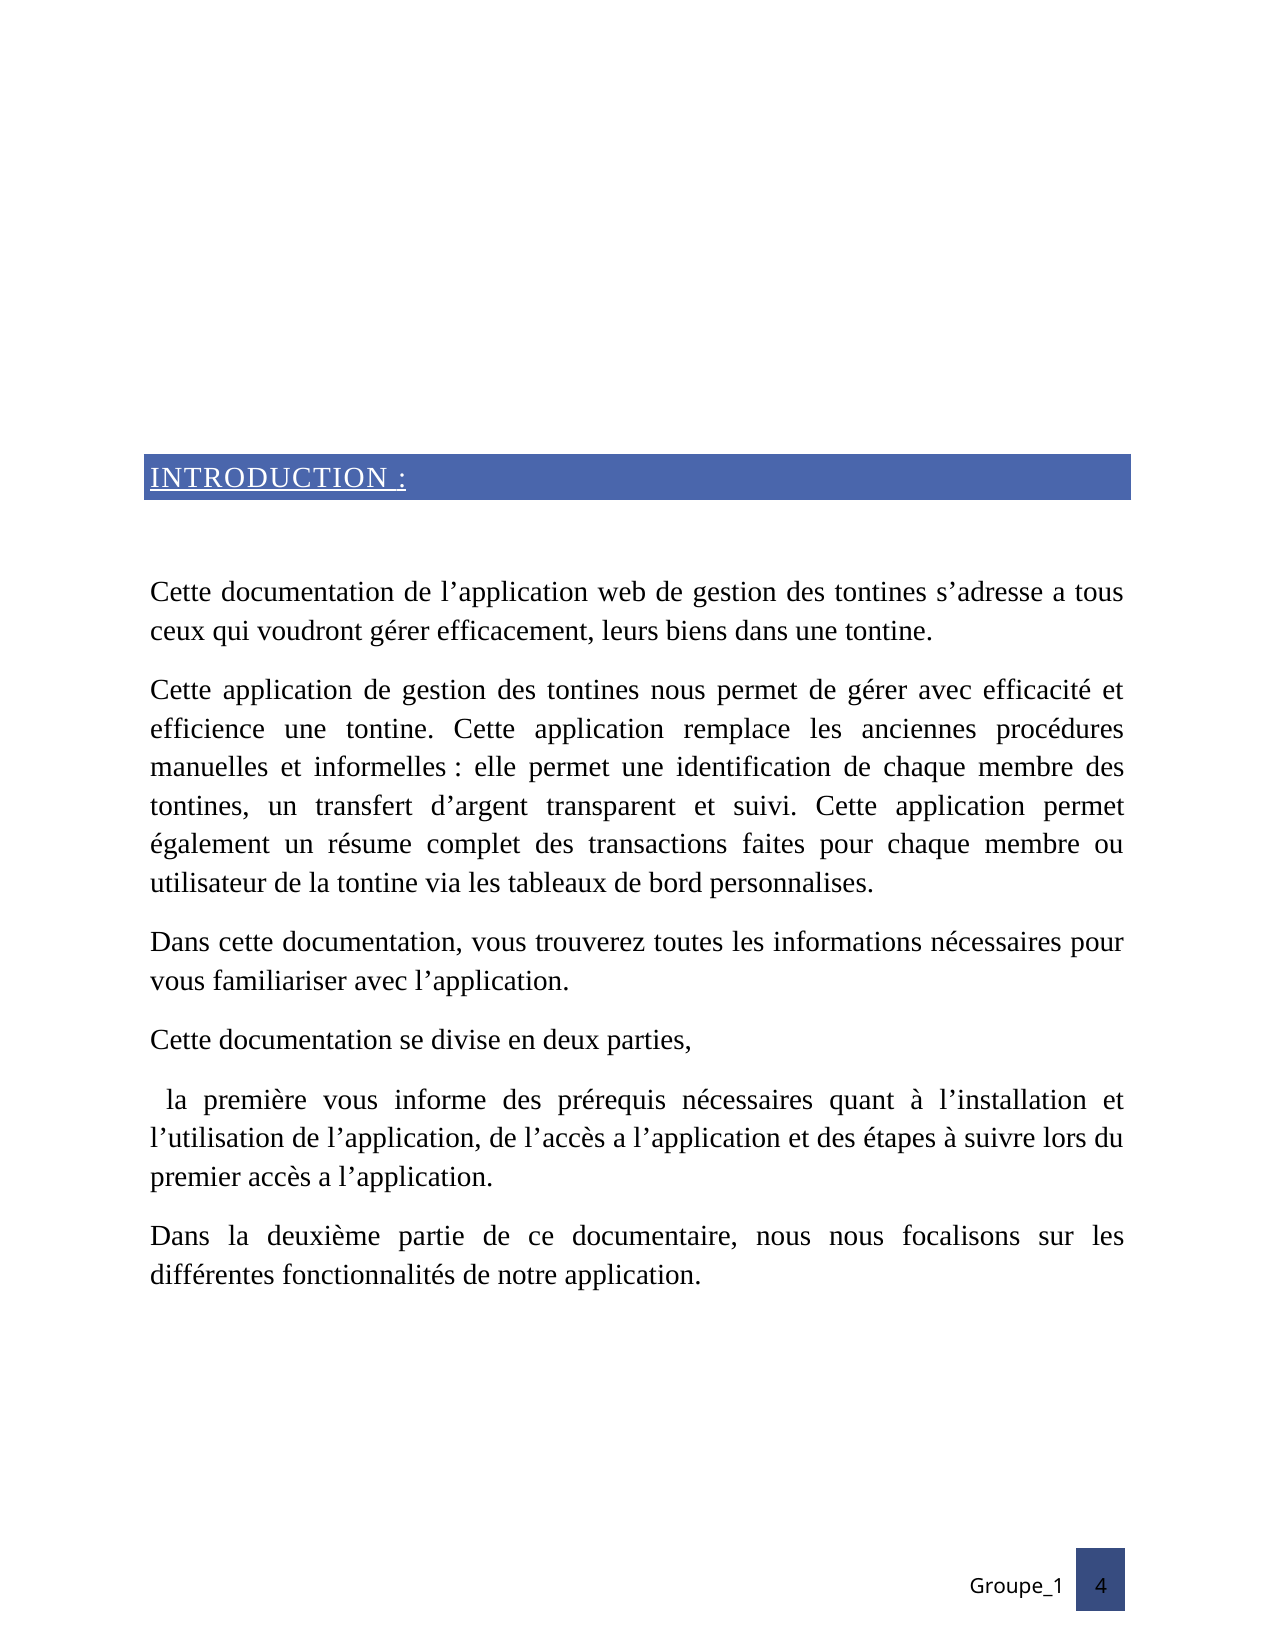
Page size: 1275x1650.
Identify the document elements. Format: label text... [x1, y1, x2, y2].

text Dans cette documentation, vous trouverez toutes les informations nécessaires pour vous familiariser avec l’application. [150, 924, 1125, 997]
text Dans la deuxième partie de ce documentaire, nous nous focalisons sur les différentes fonctionnalités de notre application. [150, 1218, 1125, 1290]
text Cette documentation se divise en deux parties, [150, 1022, 1125, 1056]
text la première vous informe des prérequis nécessaires quant à l’installation et l’utilisation de l’application, de l’accès a l’application et des étapes à suivre lors du premier accès a l’application. [150, 1082, 1125, 1192]
text Cette application de gestion des tontines nous permet de gérer avec efficacité et efficience une tontine. Cette application remplace les anciennes procédures manuelles et informelles : elle permet une identification de chaque membre des tontines, un transfert d’argent transparent et suivi. Cette application permet également un résume complet des transactions faites pour chaque membre ou utilisateur de la tontine via les tableaux de bord personnalises. [150, 672, 1125, 899]
text INTRODUCTION : [150, 460, 1125, 493]
text Cette documentation de l’application web de gestion des tontines s’adresse a tous ceux qui voudront gérer efficacement, leurs biens dans une tontine. [150, 574, 1125, 647]
